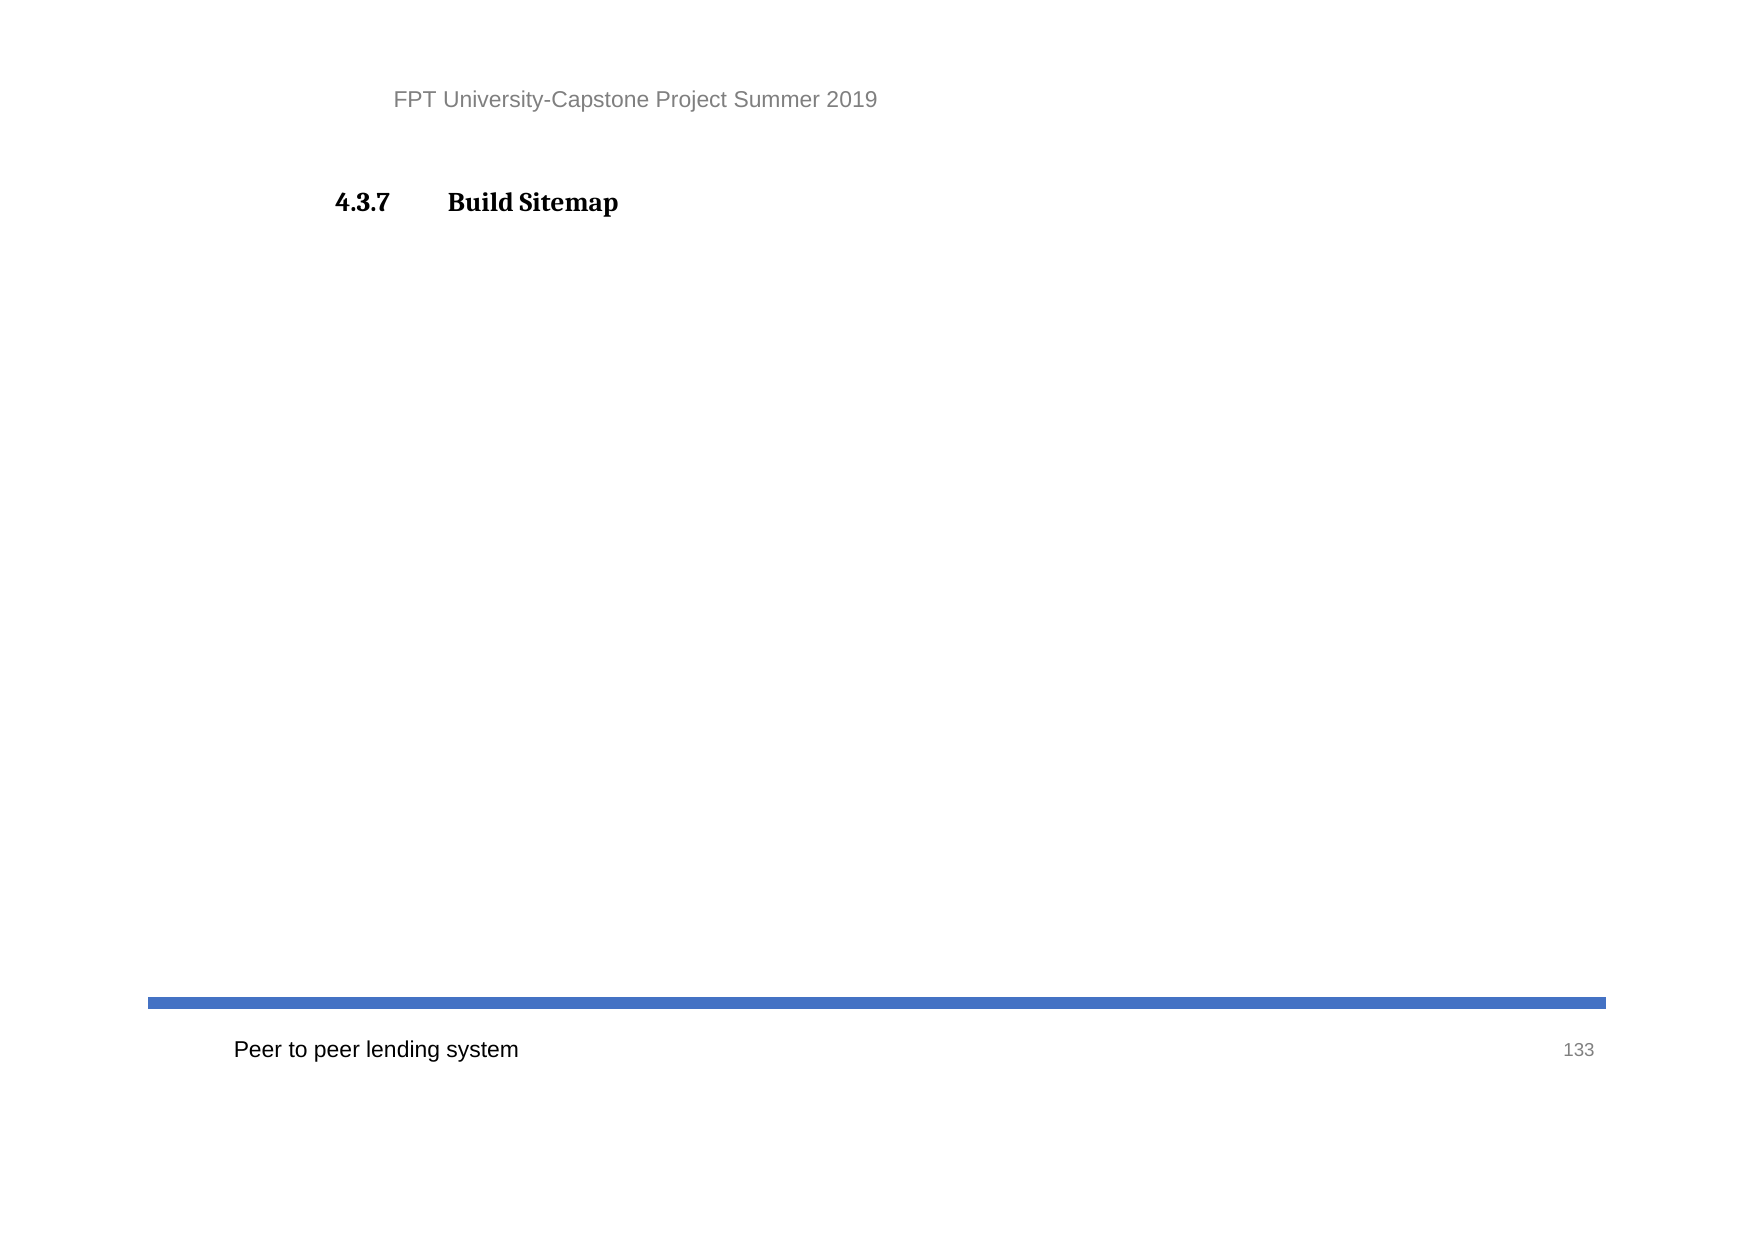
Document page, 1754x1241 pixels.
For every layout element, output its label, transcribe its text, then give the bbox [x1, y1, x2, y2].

list Build Sitemap [335, 187, 1606, 218]
